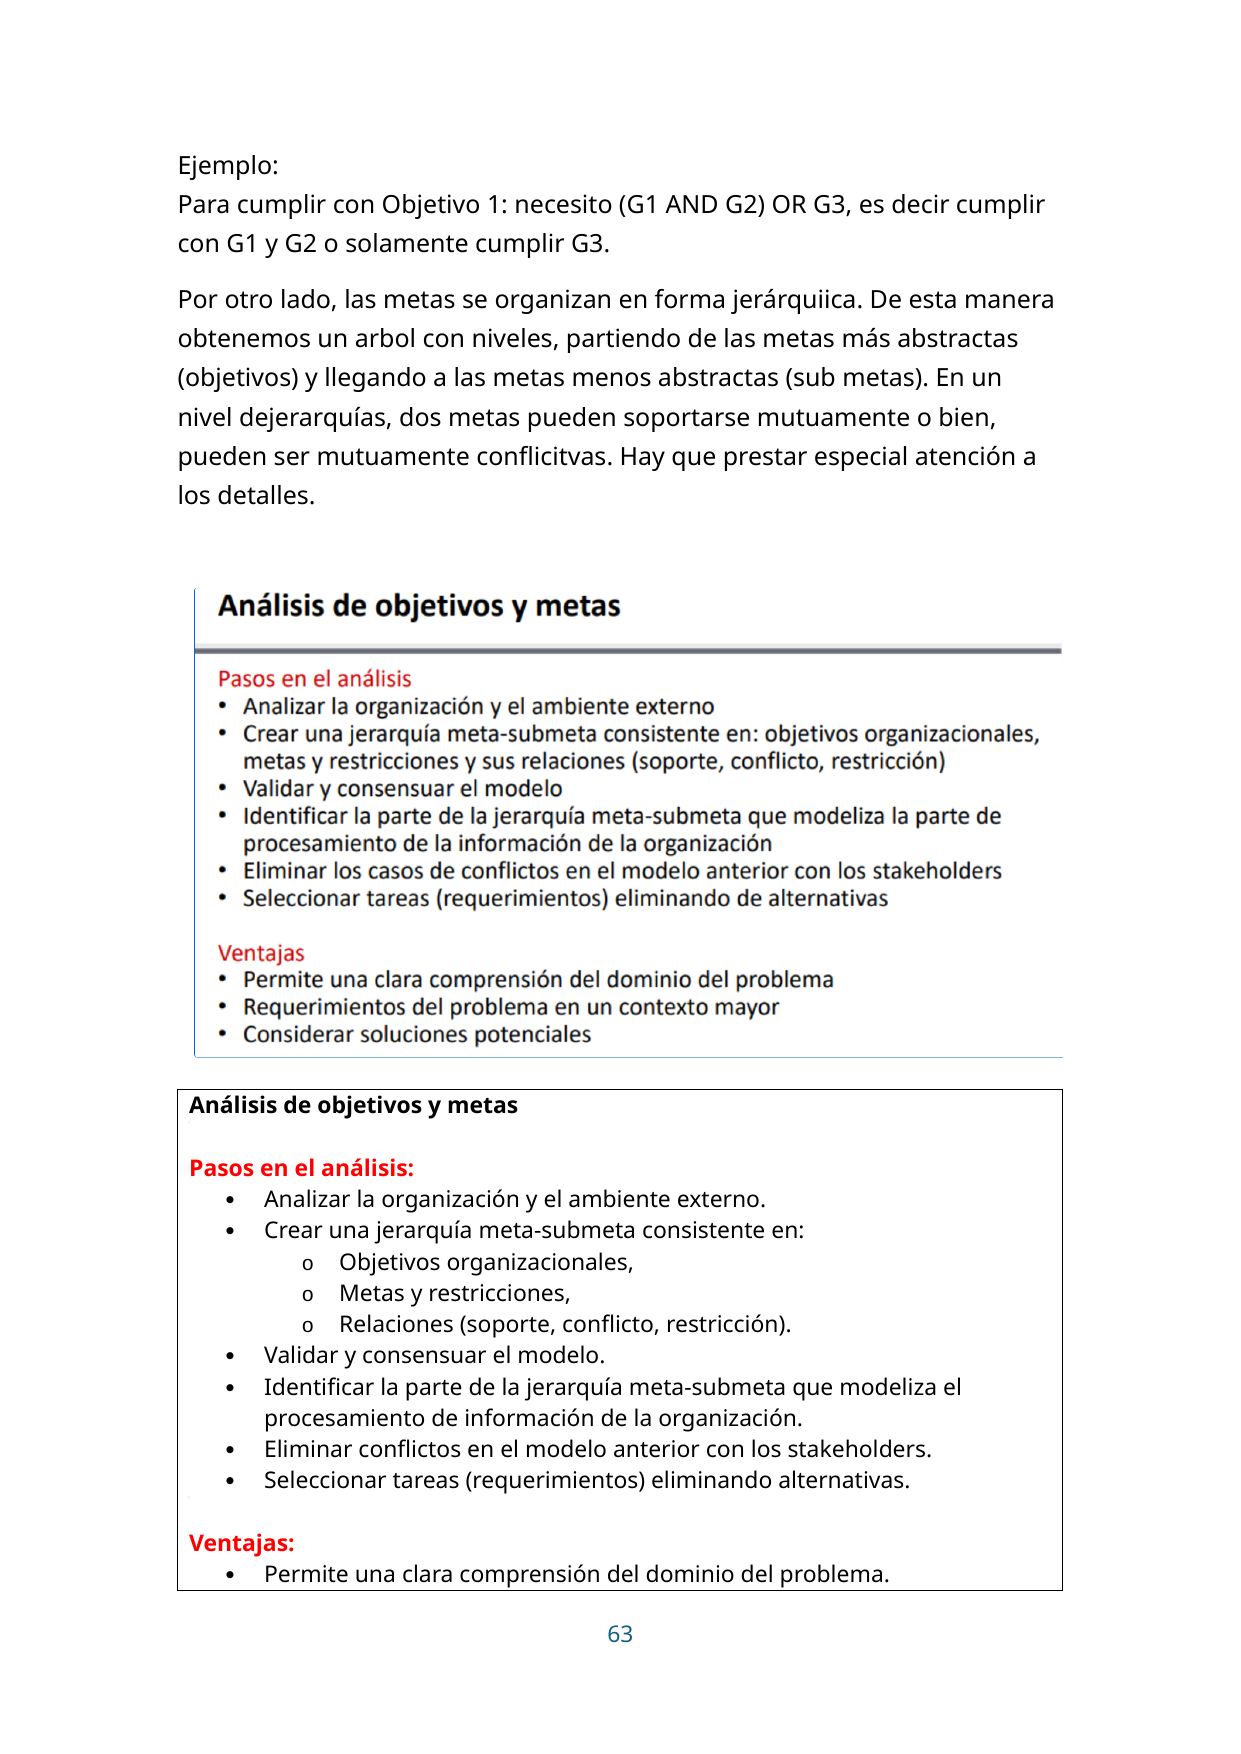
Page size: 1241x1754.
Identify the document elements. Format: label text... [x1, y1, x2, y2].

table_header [178, 1090, 1062, 1589]
text Ejemplo: Para cumplir con Objetivo 1: necesito (G1 AND G2) OR G3, es decir cumplir con G1 y G2 o solamente cumplir G3. [177, 148, 1063, 260]
picture [177, 588, 1063, 1067]
text Por otro lado, las metas se organizan en forma jerárquiica. De esta manera obtenemos un arbol con niveles, partiendo de las metas más abstractas (objetivos) y llegando a las metas menos abstractas (sub metas). En un nivel dejerarquías, dos metas pueden soportarse mutuamente o bien, pueden ser mutuamente conflicitvas. Hay que prestar especial atención a los detalles. [177, 282, 1063, 512]
